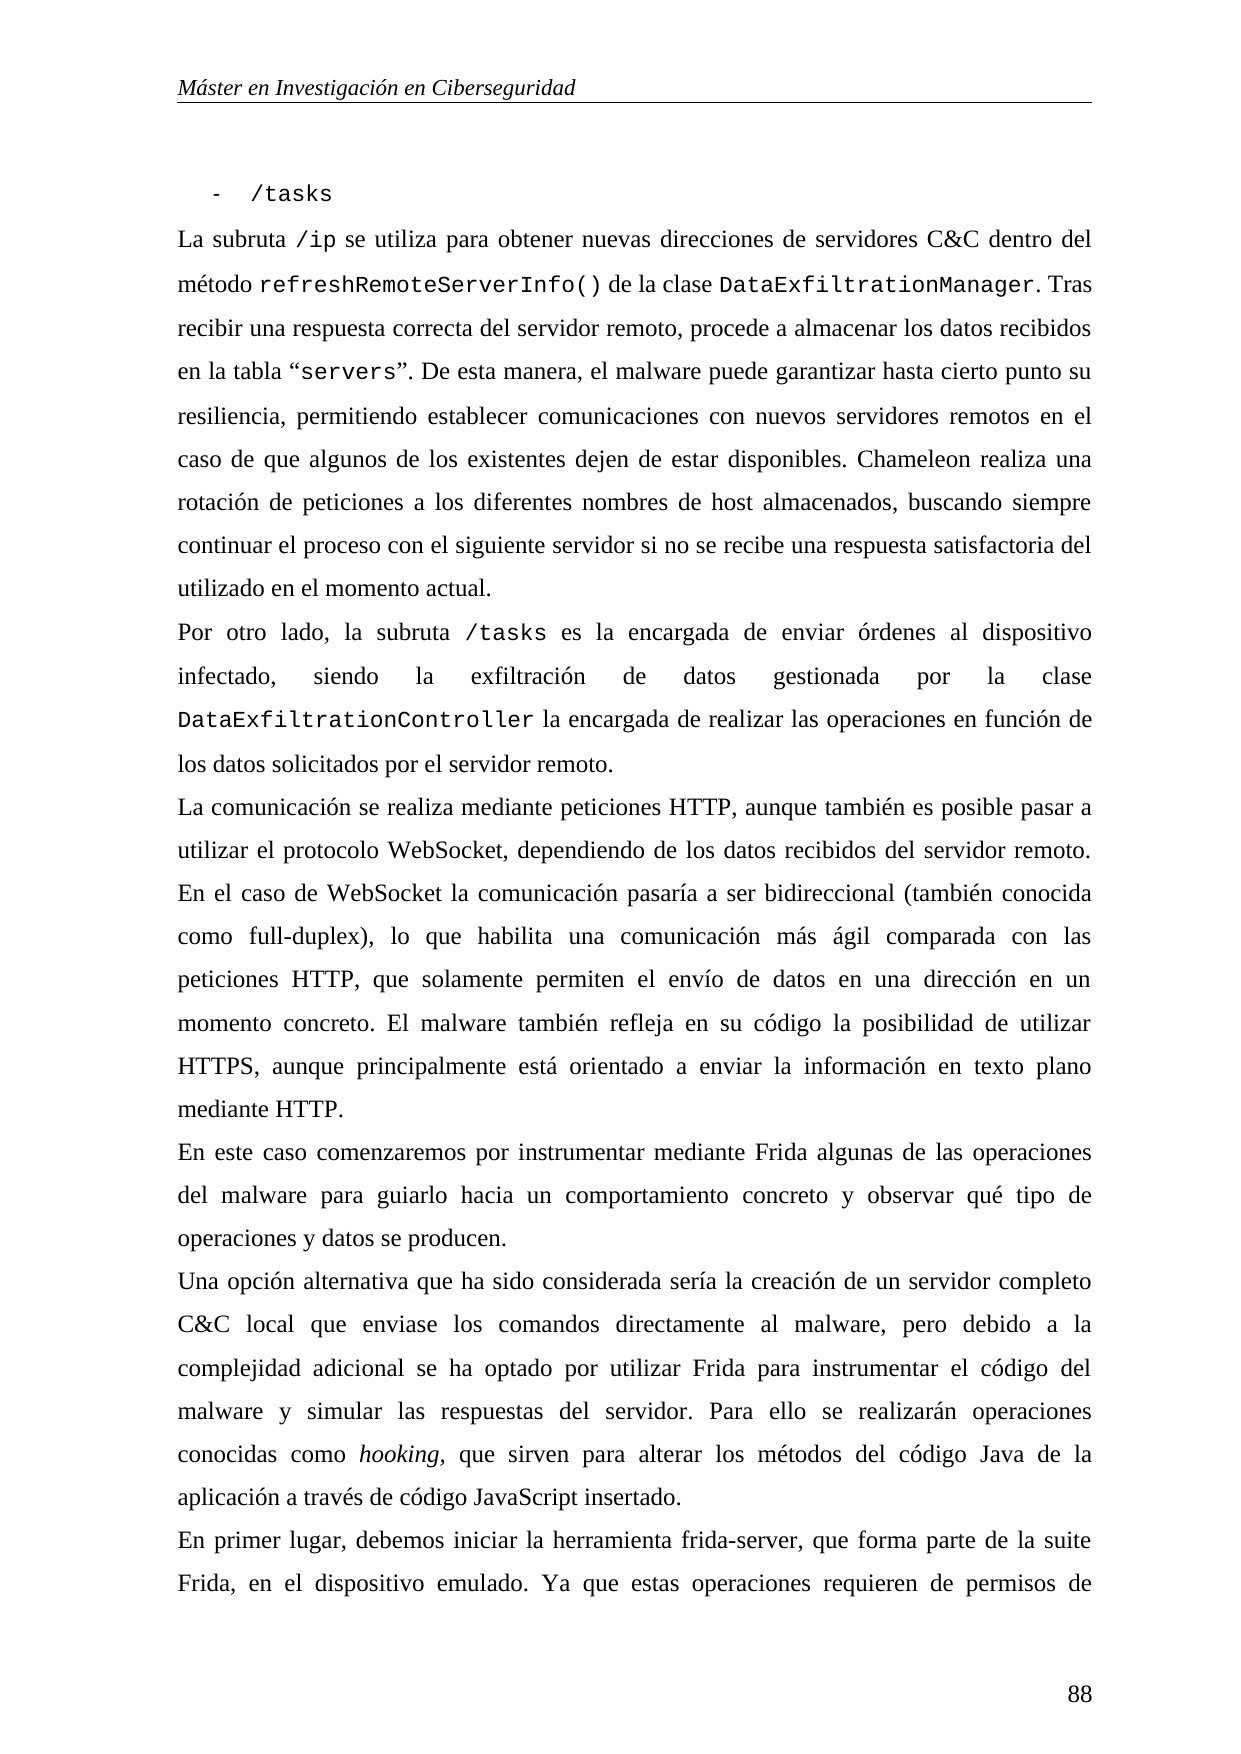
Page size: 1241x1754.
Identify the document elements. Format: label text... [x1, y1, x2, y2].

text Por otro lado, la subruta /tasks es la encargada de enviar órdenes al dispositivo infectado, siendo la exfiltración de datos gestionada por la clase DataExfiltrationController la encargada de realizar las operaciones en función de los datos solicitados por el servidor remoto. [177, 617, 1092, 778]
text Una opción alternativa que ha sido considerada sería la creación de un servidor completo C&C local que enviase los comandos directamente al malware, pero debido a la complejidad adicional se ha optado por utilizar Frida para instrumentar el código del malware y simular las respuestas del servidor. Para ello se realizarán operaciones conocidas como hooking, que sirven para alterar los métodos del código Java de la aplicación a través de código JavaScript insertado. [177, 1266, 1092, 1511]
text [177, 1525, 1092, 1597]
list /tasks [213, 177, 1092, 208]
text La subruta /ip se utiliza para obtener nuevas direcciones de servidores C&C dentro del método refreshRemoteServerInfo() de la clase DataExfiltrationManager. Tras recibir una respuesta correcta del servidor remoto, procede a almacenar los datos recibidos en la tabla “servers”. De esta manera, el malware puede garantizar hasta cierto punto su resiliencia, permitiendo establecer comunicaciones con nuevos servidores remotos en el caso de que algunos de los existentes dejen de estar disponibles. Chameleon realiza una rotación de peticiones a los diferentes nombres de host almacenados, buscando siempre continuar el proceso con el siguiente servidor si no se recibe una respuesta satisfactoria del utilizado en el momento actual. [177, 224, 1092, 602]
text En este caso comenzaremos por instrumentar mediante Frida algunas de las operaciones del malware para guiarlo hacia un comportamiento concreto y observar qué tipo de operaciones y datos se producen. [177, 1137, 1092, 1252]
text La comunicación se realiza mediante peticiones HTTP, aunque también es posible pasar a utilizar el protocolo WebSocket, dependiendo de los datos recibidos del servidor remoto. En el caso de WebSocket la comunicación pasaría a ser bidireccional (también conocida como full-duplex), lo que habilita una comunicación más ágil comparada con las peticiones HTTP, que solamente permiten el envío de datos en una dirección en un momento concreto. El malware también refleja en su código la posibilidad de utilizar HTTPS, aunque principalmente está orientado a enviar la información en texto plano mediante HTTP. [177, 792, 1092, 1123]
